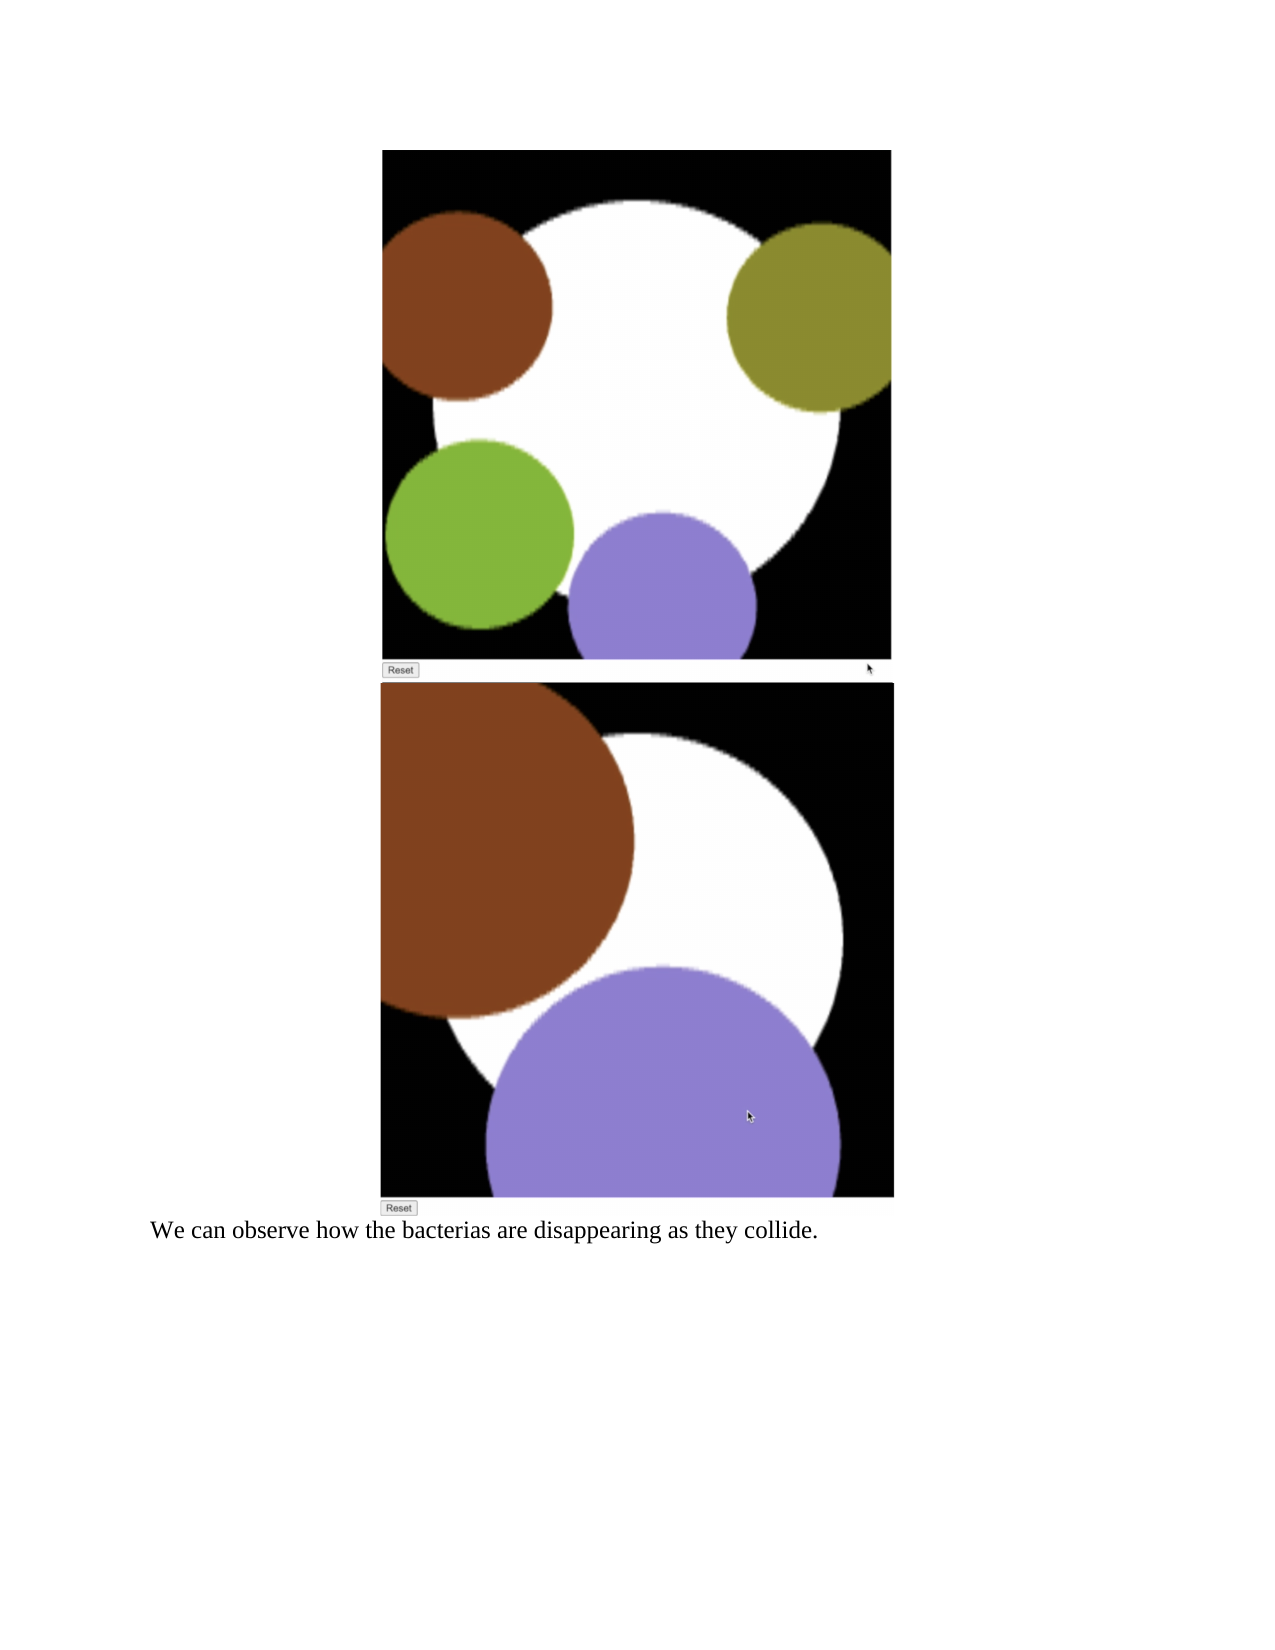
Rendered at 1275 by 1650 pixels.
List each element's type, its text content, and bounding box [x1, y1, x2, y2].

picture [380, 150, 895, 1216]
text We can observe how the bacterias are disappearing as they collide. [150, 1215, 1125, 1244]
